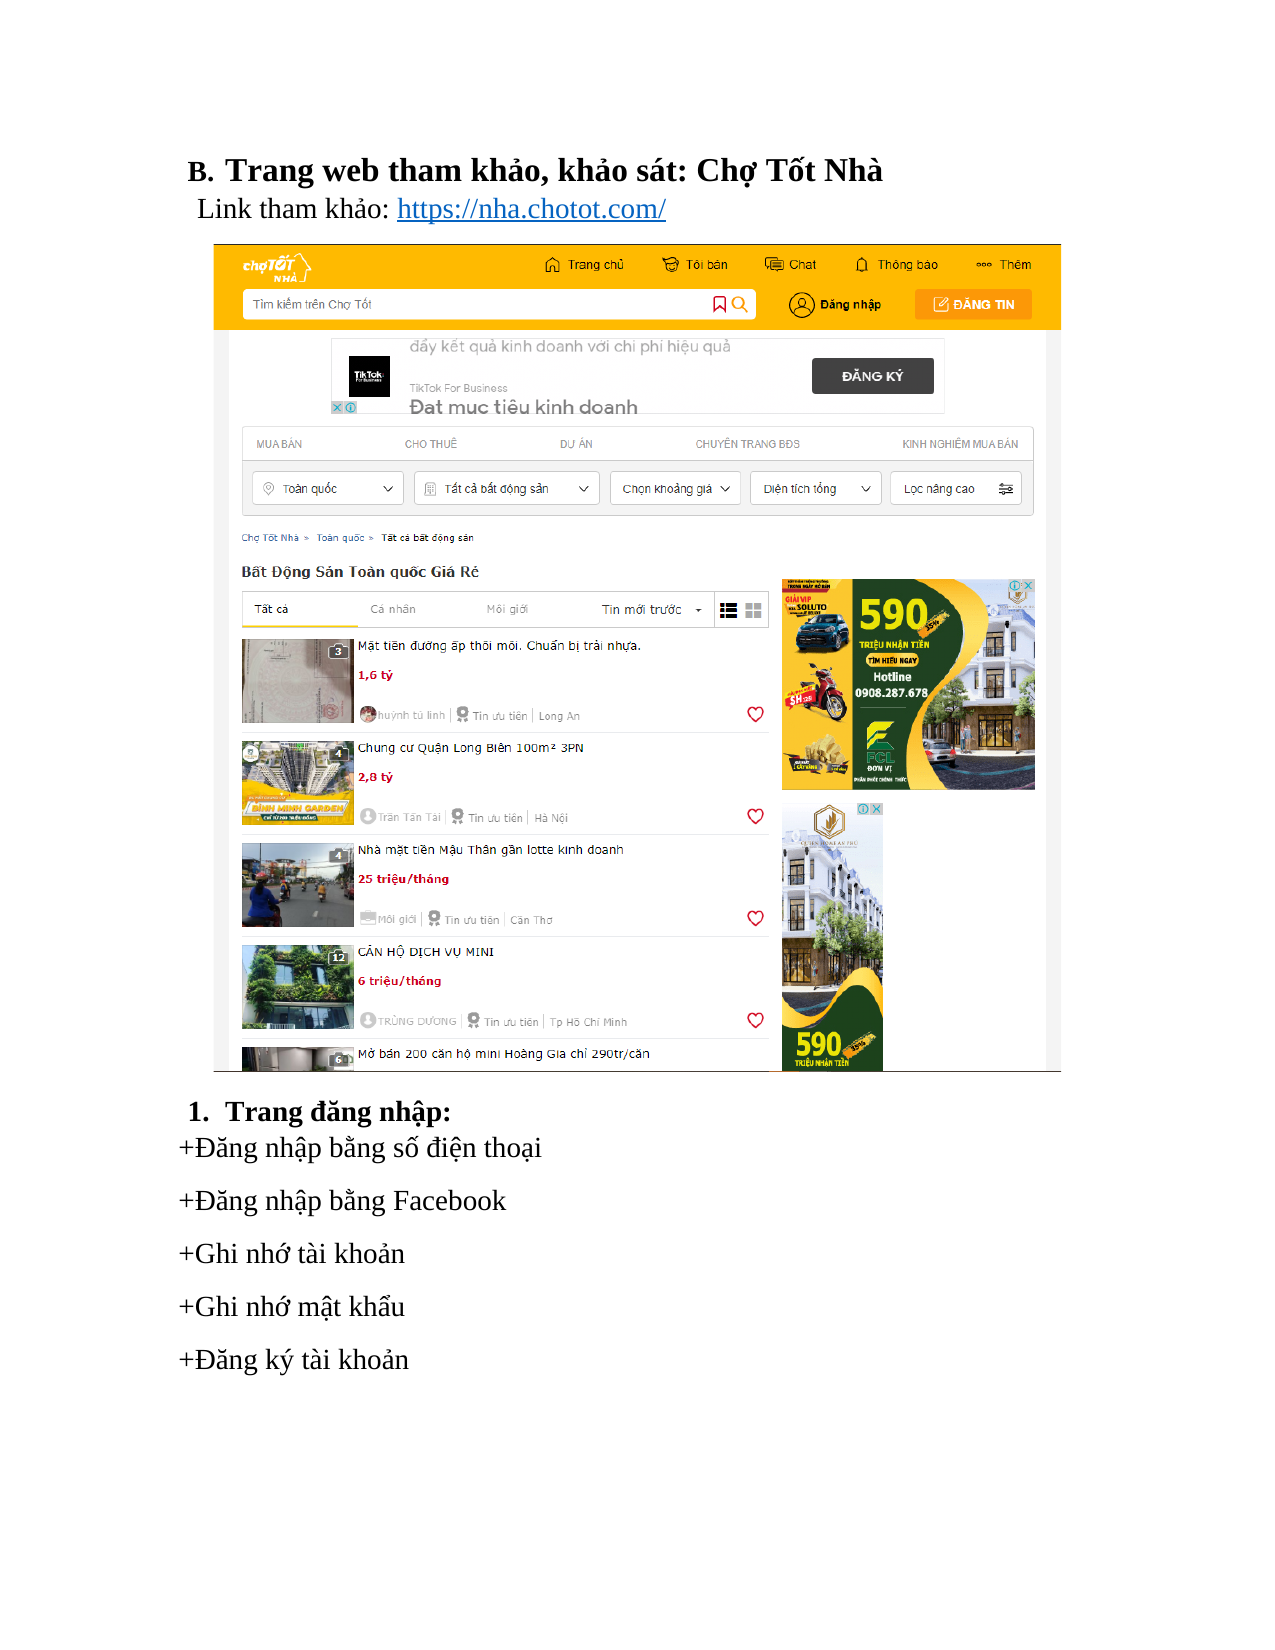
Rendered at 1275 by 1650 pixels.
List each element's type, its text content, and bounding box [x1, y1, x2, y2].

subtitle Trang đăng nhập: [187, 1094, 1125, 1128]
subtitle Trang web tham khảo, khảo sát: Chợ Tốt Nhà [187, 150, 1125, 188]
text +Đăng ký tài khoản [178, 1342, 1125, 1375]
picture [213, 244, 1062, 1072]
text +Ghi nhớ mật khẩu [178, 1289, 1125, 1323]
text Link tham khảo: https://nha.chotot.com/ [197, 191, 1125, 225]
text +Đăng nhập bằng số điện thoại [178, 1131, 1125, 1164]
text +Đăng nhập bằng Facebook [178, 1183, 1125, 1217]
text +Ghi nhớ tài khoản [178, 1236, 1125, 1270]
